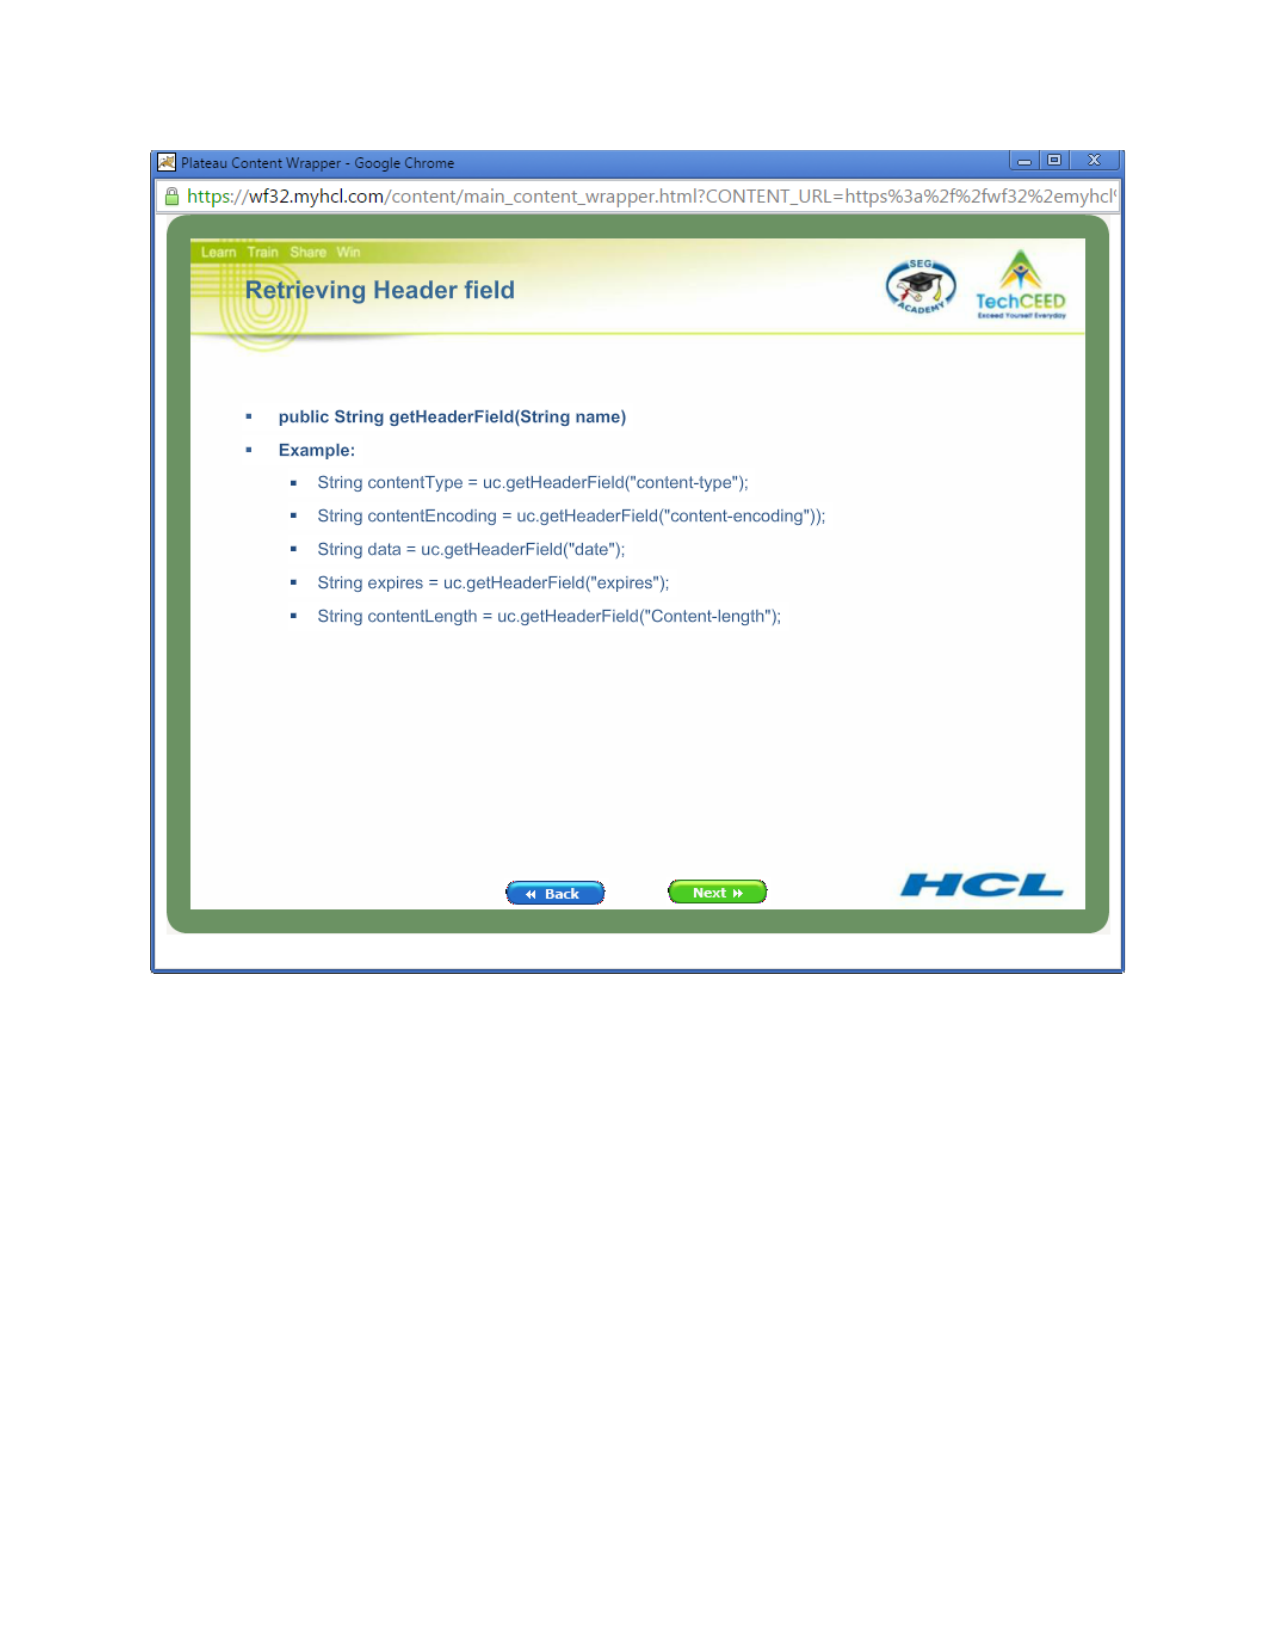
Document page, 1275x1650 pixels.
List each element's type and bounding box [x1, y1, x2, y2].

picture [150, 150, 1125, 974]
